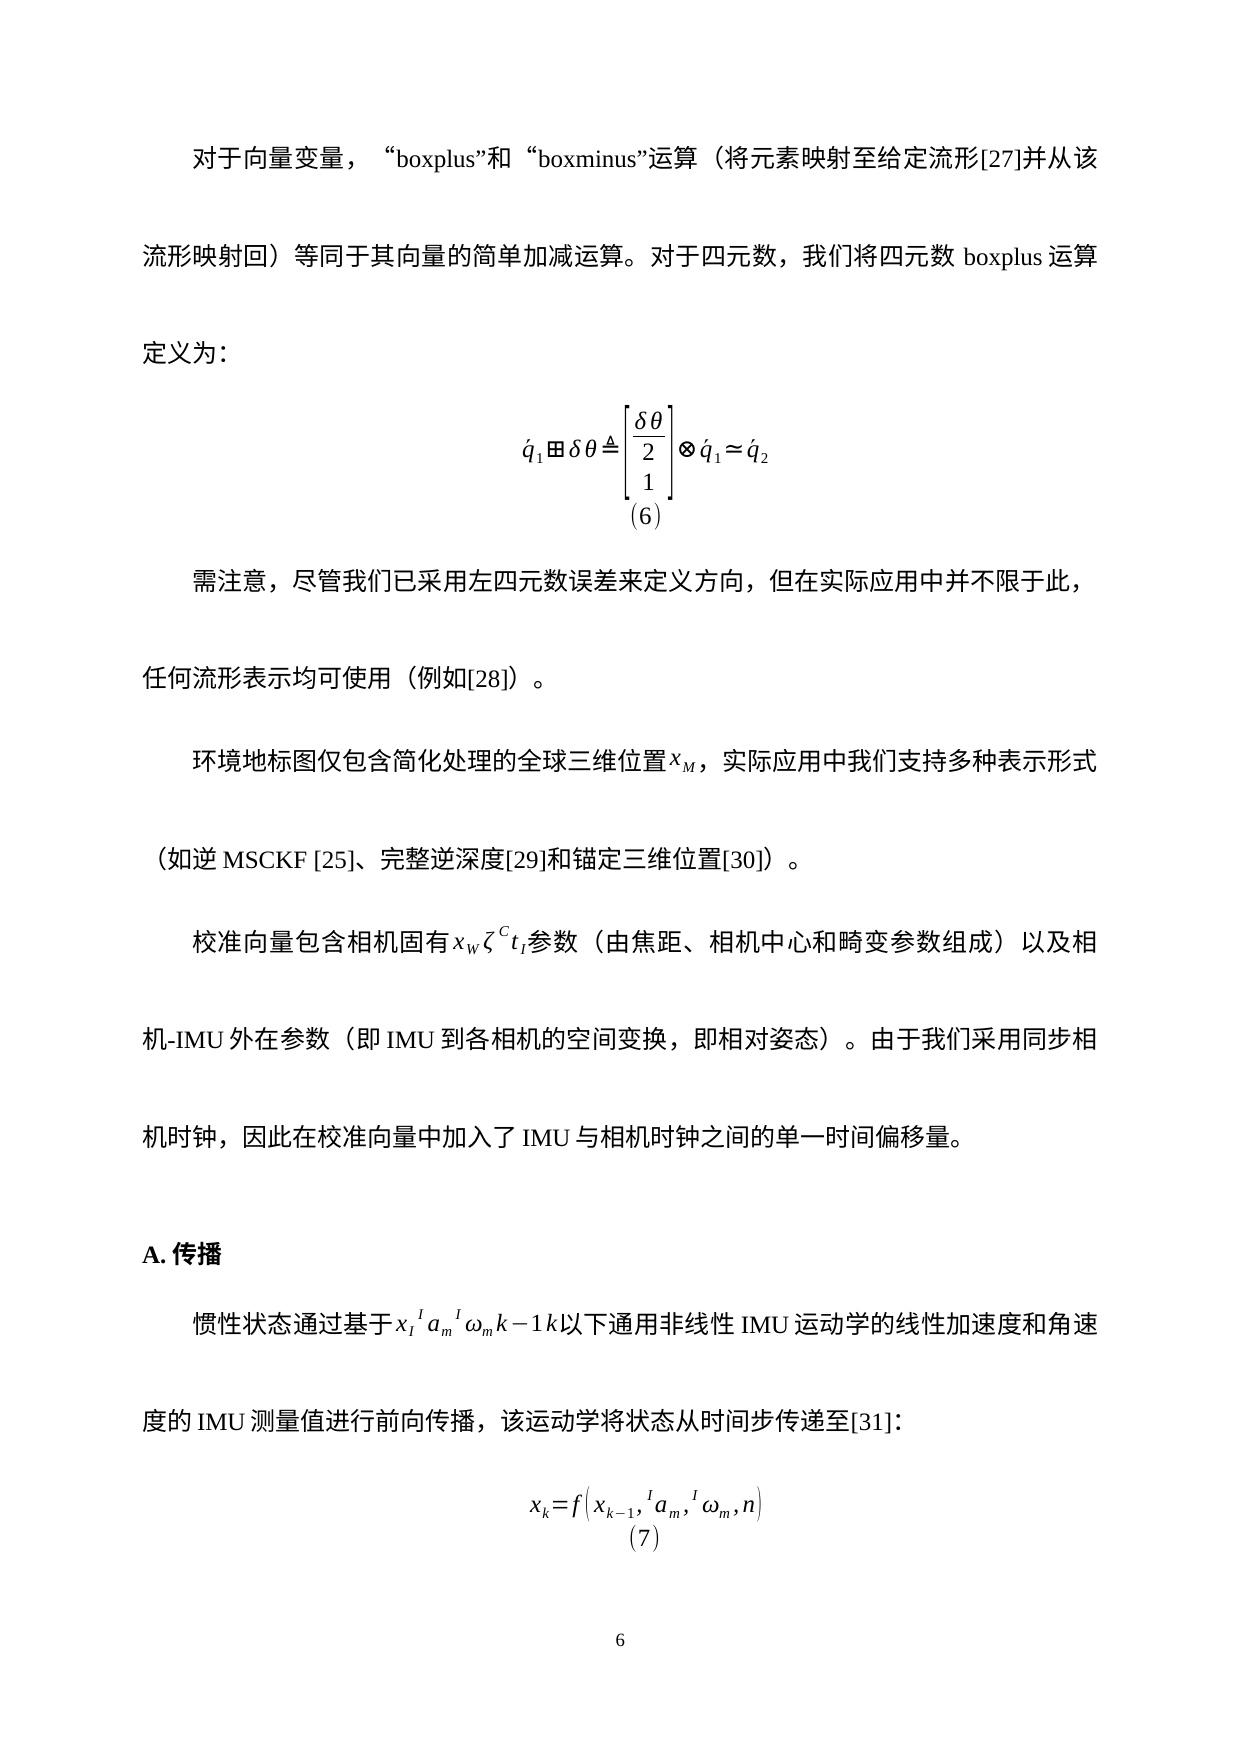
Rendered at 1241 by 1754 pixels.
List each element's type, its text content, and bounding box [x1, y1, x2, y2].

text 需注意，尽管我们已采用左四元数误差来定义方向，但在实际应用中并不限于此，任何流形表示均可使用（例如[28]）。 [142, 547, 1098, 709]
text 对于向量变量，“boxplus”和“boxminus”运算（将元素映射至给定流形[27]并从该流形映射回）等同于其向量的简单加减运算。对于四元数，我们将四元数boxplus运算定义为： [142, 124, 1098, 384]
text 环境地标图仅包含简化处理的全球三维位置，实际应用中我们支持多种表示形式（如逆 MSCKF [25]、完整逆深度[29]和锚定三维位置[30]）。 [142, 727, 1098, 890]
text A. 传播 [142, 1220, 1098, 1285]
text 校准向量包含相机固有参数（由焦距、相机中心和畸变参数组成）以及相机-IMU外在参数（即IMU到各相机的空间变换，即相对姿态）。由于我们采用同步相机时钟，因此在校准向量中加入了IMU与相机时钟之间的单一时间偏移量。 [142, 908, 1098, 1168]
text 惯性状态通过基于以下通用非线性IMU运动学的线性加速度和角速度的IMU测量值进行前向传播，该运动学将状态从时间步传递至[31]： [142, 1290, 1098, 1452]
